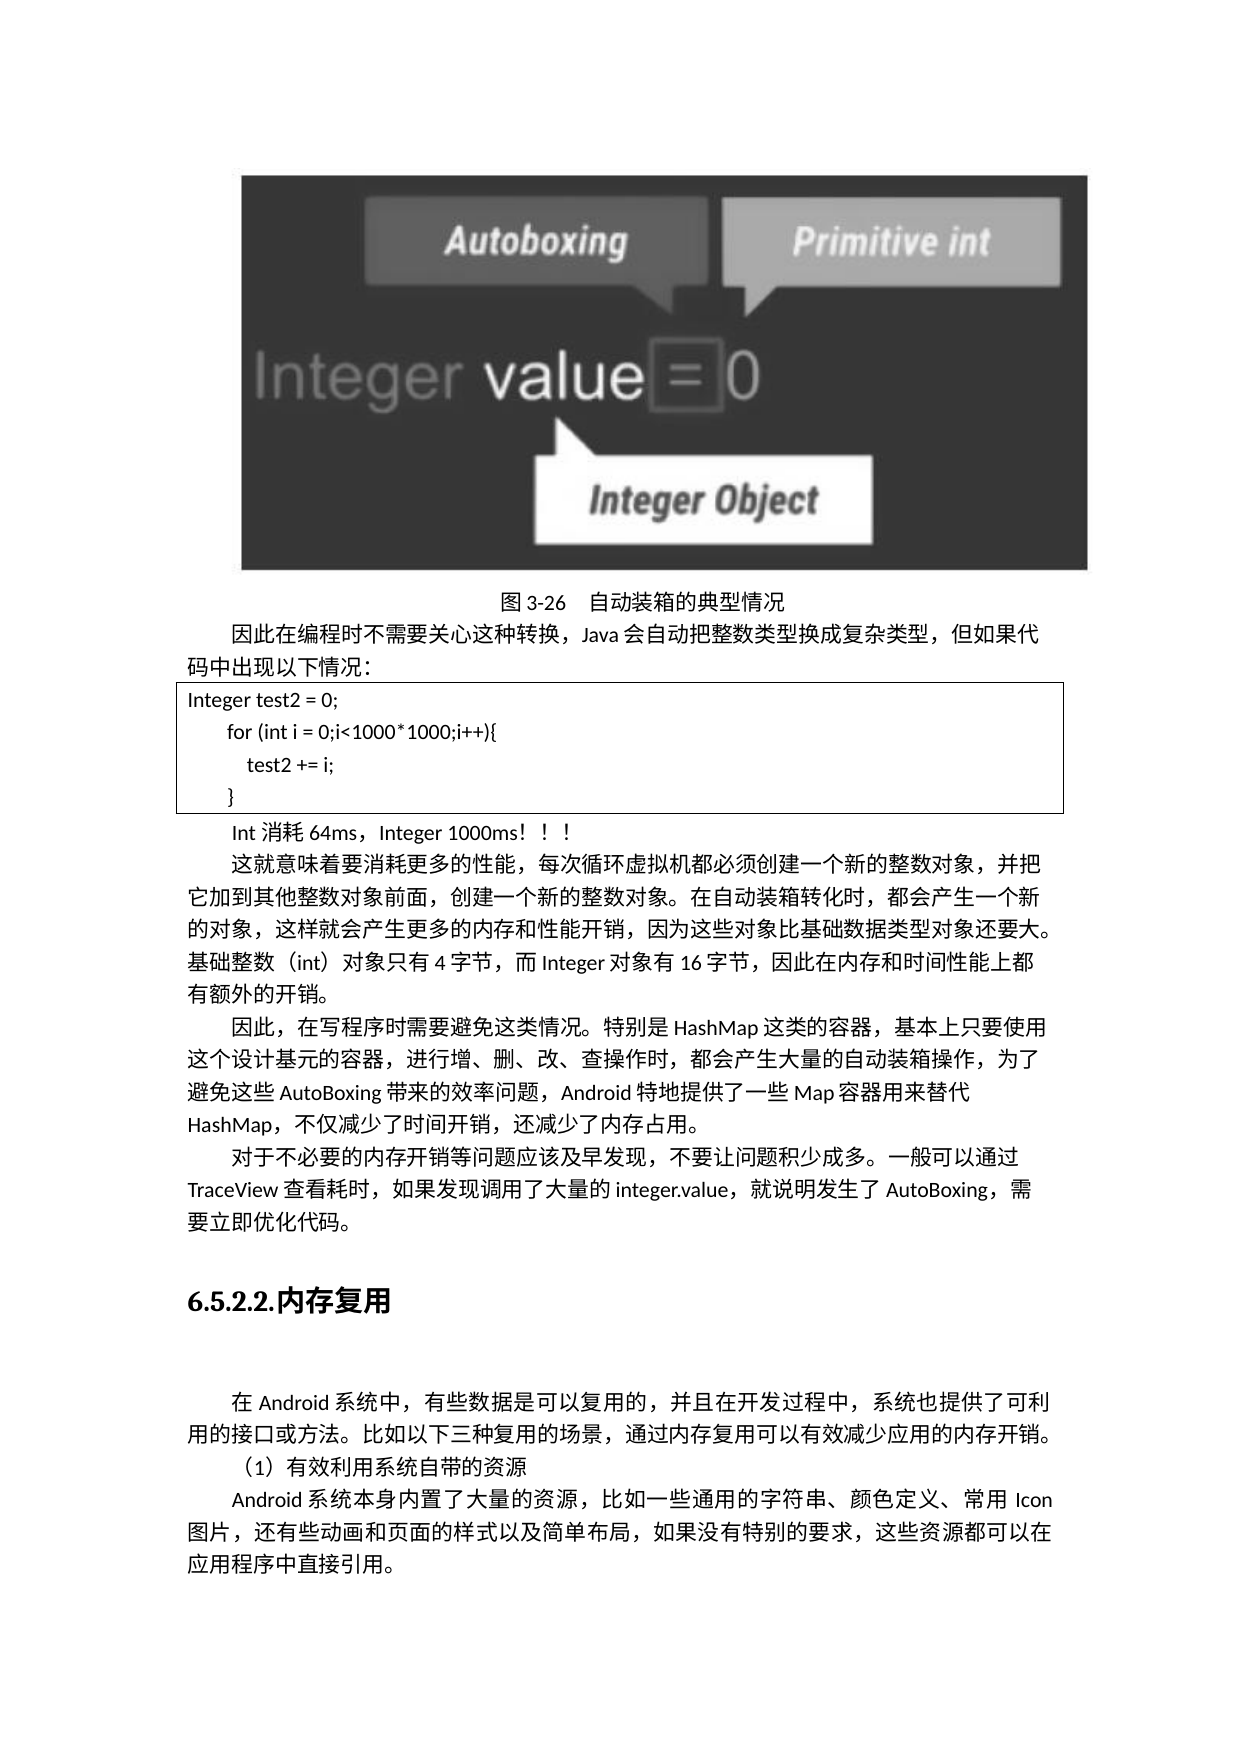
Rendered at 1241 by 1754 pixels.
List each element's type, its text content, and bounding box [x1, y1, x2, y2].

text Int 消耗64ms，Integer 1000ms！！！ [187, 814, 1053, 847]
text 这就意味着要消耗更多的性能，每次循环虚拟机都必须创建一个新的整数对象，并把它加到其他整数对象前面，创建一个新的整数对象。在自动装箱转化时，都会产生一个新的对象，这样就会产生更多的内存和性能开销，因为这些对象比基础数据类型对象还要大。基础整数（int）对象只有4字节，而Integer对象有16字节，因此在内存和时间性能上都有额外的开销。 [187, 847, 1053, 1009]
table_header Integer test2 = 0; for (int i = 0;i<1000*1000;i++){ test2 += i; } [177, 683, 1063, 813]
text 因此在编程时不需要关心这种转换，Java会自动把整数类型换成复杂类型，但如果代码中出现以下情况： [187, 617, 1053, 682]
subtitle 内存复用 [187, 1266, 1053, 1331]
picture [231, 168, 1097, 578]
text 对于不必要的内存开销等问题应该及早发现，不要让问题积少成多。一般可以通过TraceView查看耗时，如果发现调用了大量的integer.value，就说明发生了AutoBoxing，需要立即优化代码。 [187, 1139, 1053, 1237]
text 图3-26 自动装箱的典型情况 [187, 584, 1053, 617]
text 因此，在写程序时需要避免这类情况。特别是HashMap这类的容器，基本上只要使用这个设计基元的容器，进行增、删、改、查操作时，都会产生大量的自动装箱操作，为了避免这些AutoBoxing带来的效率问题，Android特地提供了一些Map容器用来替代HashMap，不仅减少了时间开销，还减少了内存占用。 [187, 1009, 1053, 1139]
text （1）有效利用系统自带的资源 [187, 1449, 1053, 1482]
text Android系统本身内置了大量的资源，比如一些通用的字符串、颜色定义、常用Icon图片，还有些动画和页面的样式以及简单布局，如果没有特别的要求，这些资源都可以在应用程序中直接引用。 [187, 1482, 1053, 1579]
text 在Android系统中，有些数据是可以复用的，并且在开发过程中，系统也提供了可利用的接口或方法。比如以下三种复用的场景，通过内存复用可以有效减少应用的内存开销。 [187, 1384, 1053, 1449]
